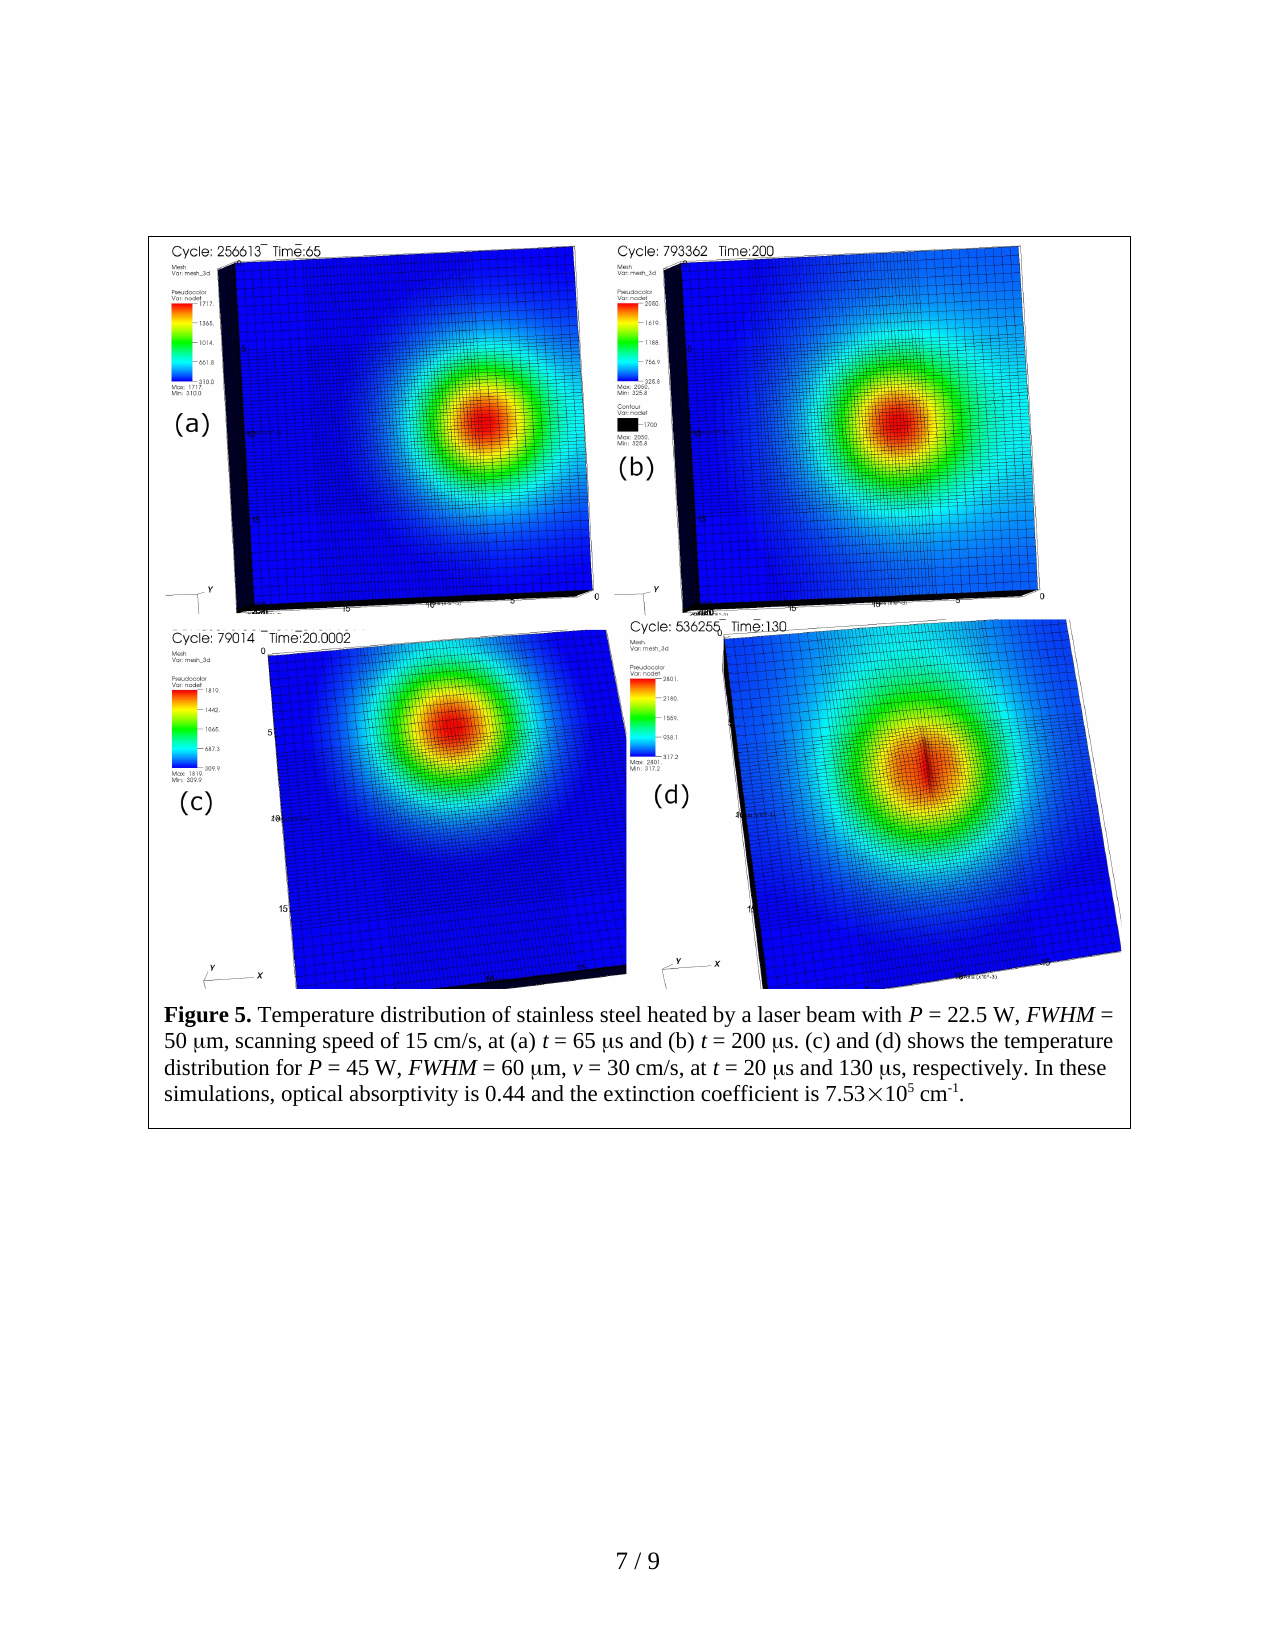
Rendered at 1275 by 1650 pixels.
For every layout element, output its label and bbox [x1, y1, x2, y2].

picture [163, 243, 1122, 989]
